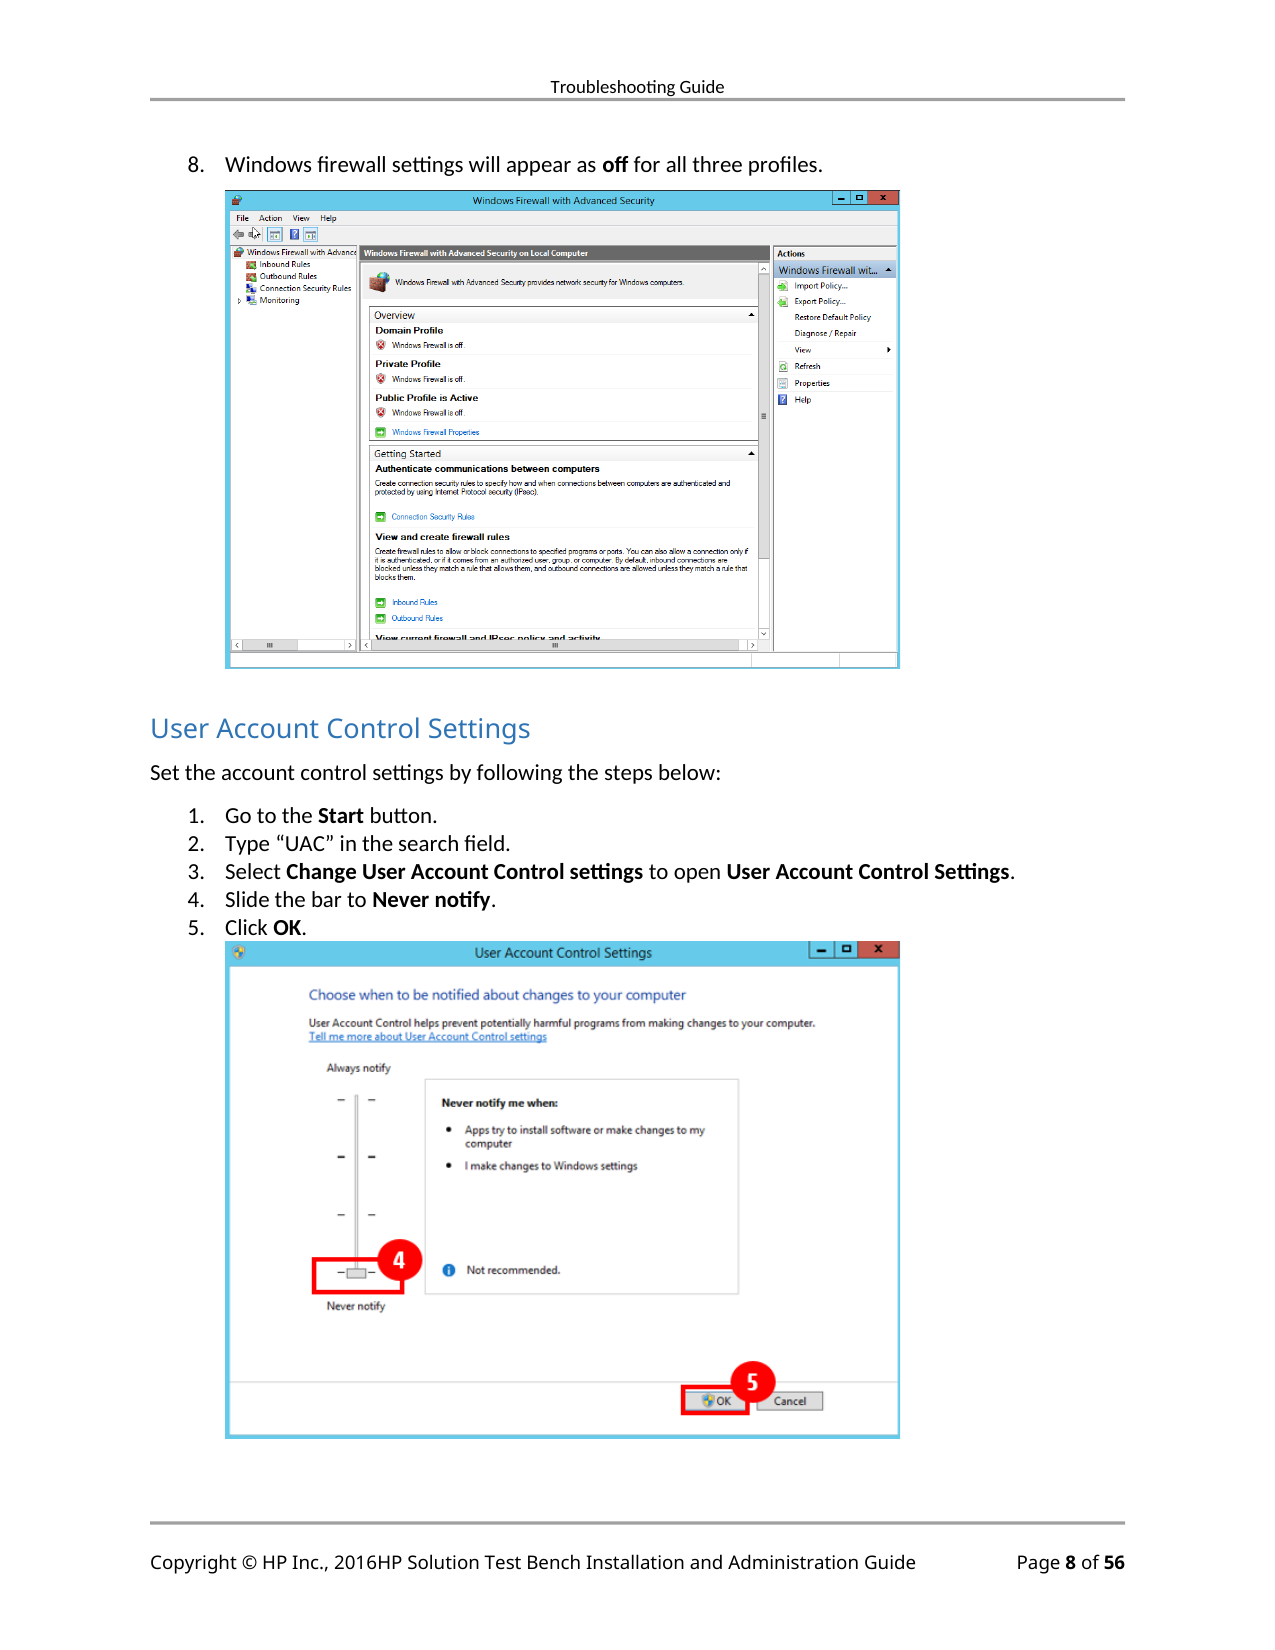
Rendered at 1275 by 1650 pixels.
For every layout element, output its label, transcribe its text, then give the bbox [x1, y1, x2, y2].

picture [225, 190, 901, 669]
list Type “UAC” in the search field. [187, 829, 1125, 857]
text Set the account control settings by following the steps below: [150, 758, 1125, 786]
list Windows firewall settings will appear as off for all three profiles. [187, 150, 1125, 178]
list Go to the Start button. [187, 801, 1125, 829]
list Slide the bar to Never notify. [187, 885, 1125, 913]
picture [225, 941, 901, 1439]
list Select Change User Account Control settings to open User Account Control Settings. [187, 857, 1125, 885]
subtitle User Account Control Settings [150, 709, 1125, 746]
